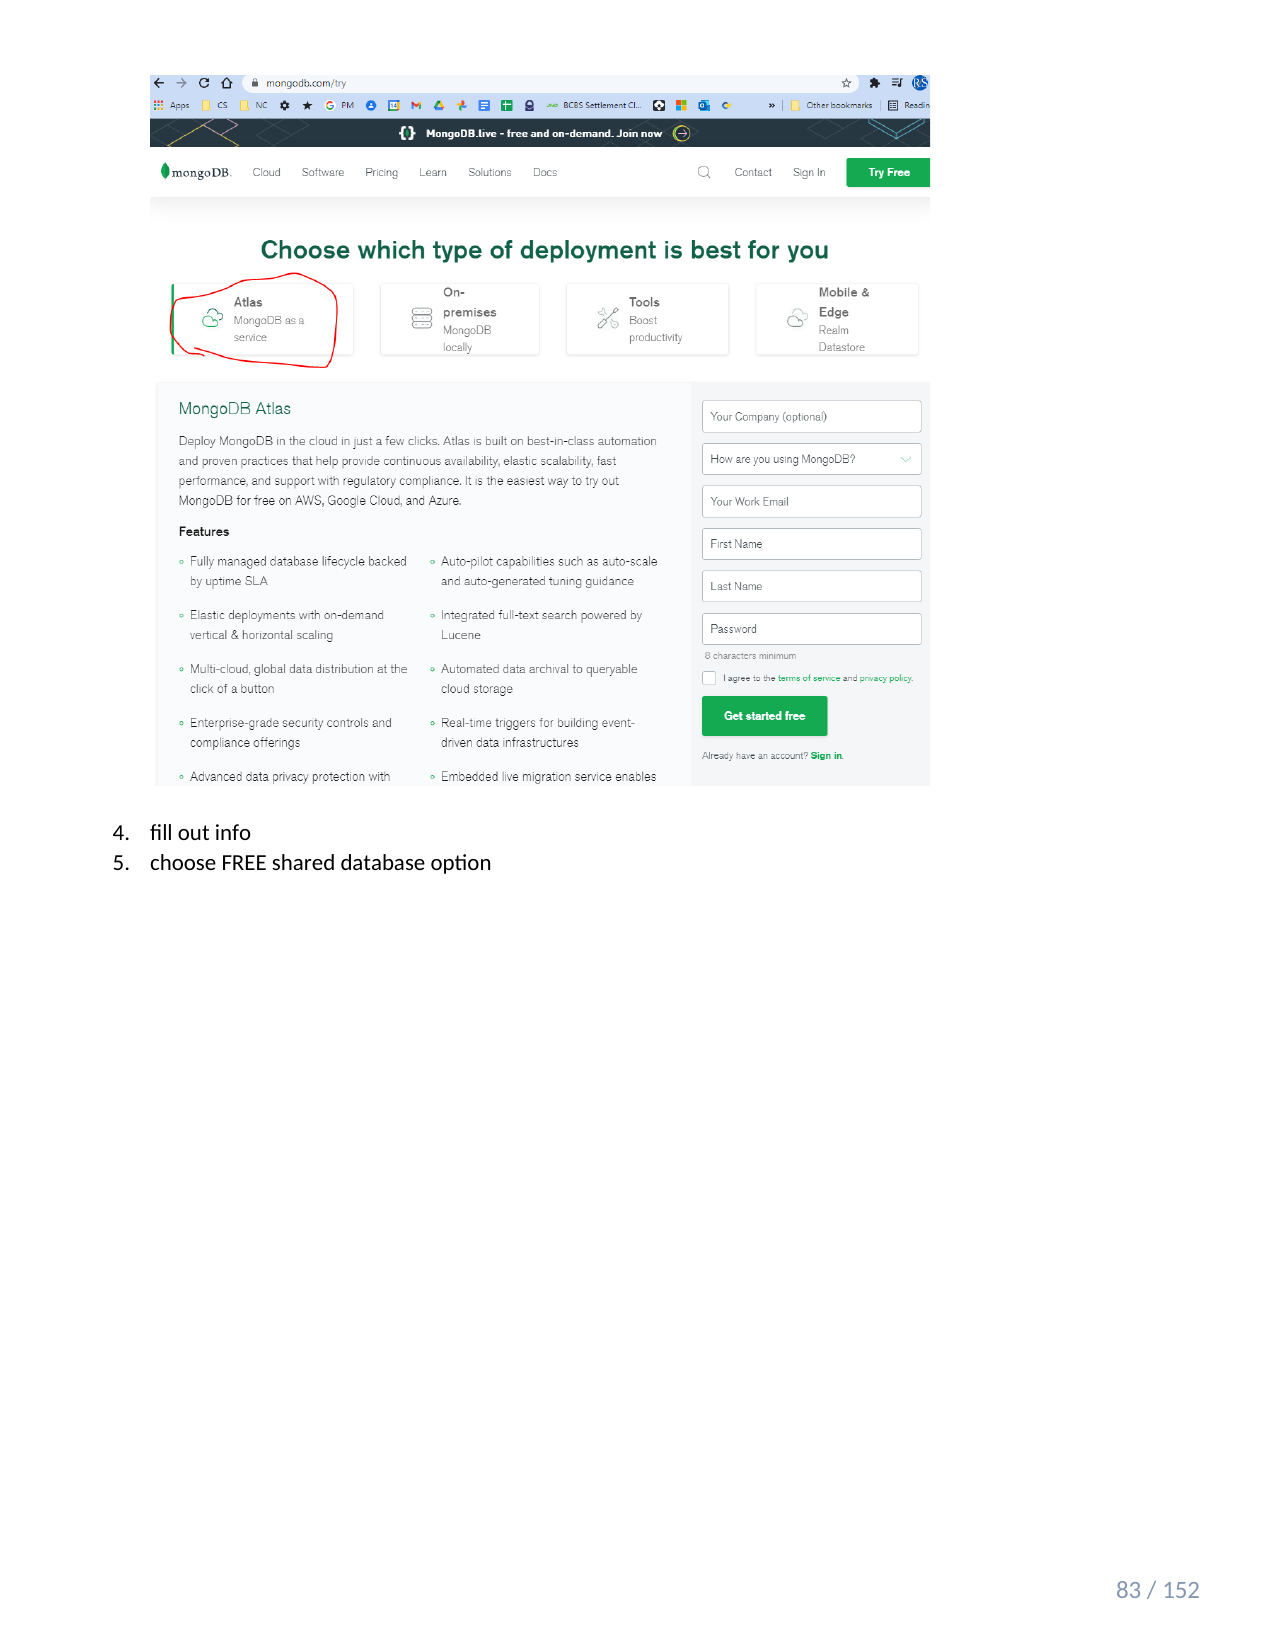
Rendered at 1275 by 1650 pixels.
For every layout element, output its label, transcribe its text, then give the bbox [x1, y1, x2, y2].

picture [150, 75, 931, 786]
list choose FREE shared database option [112, 848, 1200, 877]
list fill out info [112, 818, 1200, 846]
